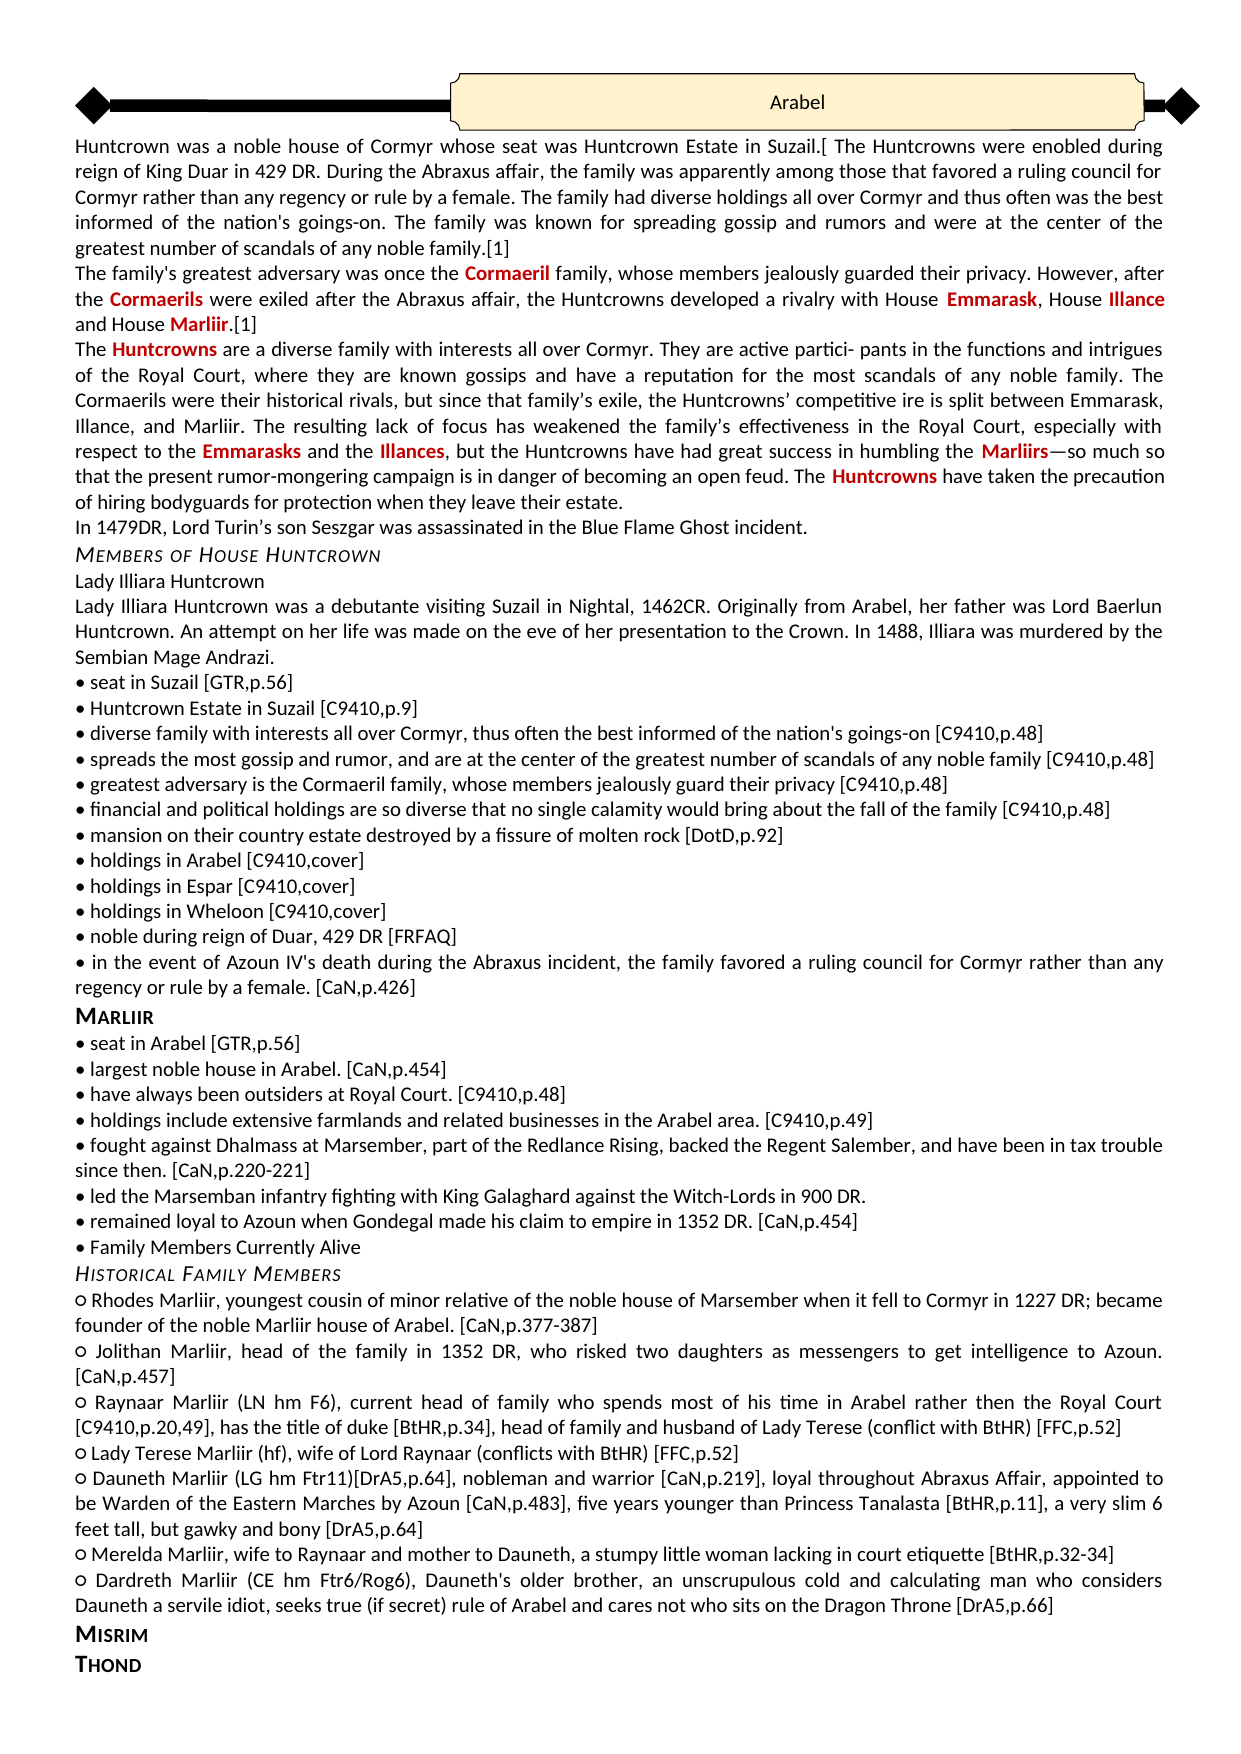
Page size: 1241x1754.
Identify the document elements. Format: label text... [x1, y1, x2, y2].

text • seat in Suzail [GTR,p.56] [75, 669, 1165, 695]
text • greatest adversary is the Cormaeril family, whose members jealously guard their privacy [C9410,p.48] [75, 771, 1165, 797]
text • led the Marsemban infantry fighting with King Galaghard against the Witch-Lords in 900 DR. [75, 1183, 1165, 1208]
subtitle Historical Family Members [75, 1259, 1165, 1287]
text ○ Lady Terese Marliir (hf), wife of Lord Raynaar (conflicts with BtHR) [FFC,p.52] [75, 1440, 1165, 1465]
text Huntcrown was a noble house of Cormyr whose seat was Huntcrown Estate in Suzail.[ The Huntcrowns were enobled during reign of King Duar in 429 DR. During the Abraxus affair, the family was apparently among those that favored a ruling council for Cormyr rather than any regency or rule by a female. The family had diverse holdings all over Cormyr and thus often was the best informed of the nation's goings-on. The family was known for spreading gossip and rumors and were at the center of the greatest number of scandals of any noble family.[1] [75, 133, 1165, 260]
text ○ Dauneth Marliir (LG hm Ftr11)[DrA5,p.64], nobleman and warrior [CaN,p.219], loyal throughout Abraxus Affair, appointed to be Warden of the Eastern Marches by Azoun [CaN,p.483], five years younger than Princess Tanalasta [BtHR,p.11], a very slim 6 feet tall, but gawky and bony [DrA5,p.64] [75, 1465, 1165, 1541]
text • holdings in Espar [C9410,cover] [75, 873, 1165, 898]
text In 1479DR, Lord Turin’s son Seszgar was assassinated in the Blue Flame Ghost incident. [75, 514, 1165, 540]
subtitle Marliir [75, 1000, 1165, 1031]
subtitle Members of House Huntcrown [75, 540, 1165, 568]
text • in the event of Azoun IV's death during the Abraxus incident, the family favored a ruling council for Cormyr rather than any regency or rule by a female. [CaN,p.426] [75, 949, 1165, 1000]
text ○ Merelda Marliir, wife to Raynaar and mother to Dauneth, a stumpy little woman lacking in court etiquette [BtHR,p.32-34] [75, 1541, 1165, 1567]
text ○ Rhodes Marliir, youngest cousin of minor relative of the noble house of Marsember when it fell to Cormyr in 1227 DR; became founder of the noble Marliir house of Arabel. [CaN,p.377-387] [75, 1287, 1165, 1338]
text • largest noble house in Arabel. [CaN,p.454] [75, 1056, 1165, 1081]
text • remained loyal to Azoun when Gondegal made his claim to empire in 1352 DR. [CaN,p.454] [75, 1208, 1165, 1234]
subtitle Thond [75, 1648, 1165, 1679]
text • fought against Dhalmass at Marsember, part of the Redlance Rising, backed the Regent Salember, and have been in tax trouble since then. [CaN,p.220-221] [75, 1132, 1165, 1183]
text • holdings in Wheloon [C9410,cover] [75, 898, 1165, 924]
text • financial and political holdings are so diverse that no single calamity would bring about the fall of the family [C9410,p.48] [75, 797, 1165, 822]
text • Family Members Currently Alive [75, 1234, 1165, 1259]
text ○ Dardreth Marliir (CE hm Ftr6/Rog6), Dauneth's older brother, an unscrupulous cold and calculating man who considers Dauneth a servile idiot, seeks true (if secret) rule of Arabel and cares not who sits on the Dragon Throne [DrA5,p.66] [75, 1567, 1165, 1618]
text Lady Illiara Huntcrown [75, 568, 1165, 593]
text • Huntcrown Estate in Suzail [C9410,p.9] [75, 695, 1165, 720]
text • holdings include extensive farmlands and related businesses in the Arabel area. [C9410,p.49] [75, 1107, 1165, 1132]
text • seat in Arabel [GTR,p.56] [75, 1031, 1165, 1056]
text The family's greatest adversary was once the Cormaeril family, whose members jealously guarded their privacy. However, after the Cormaerils were exiled after the Abraxus affair, the Huntcrowns developed a rivalry with House Emmarask, House Illance and House Marliir.[1] [75, 260, 1165, 337]
text ○ Raynaar Marliir (LN hm F6), current head of family who spends most of his time in Arabel rather then the Royal Court [C9410,p.20,49], has the title of duke [BtHR,p.34], head of family and husband of Lady Terese (conflict with BtHR) [FFC,p.52] [75, 1389, 1165, 1440]
text • have always been outsiders at Royal Court. [C9410,p.48] [75, 1081, 1165, 1107]
text ○ Jolithan Marliir, head of the family in 1352 DR, who risked two daughters as messengers to get intelligence to Azoun. [CaN,p.457] [75, 1338, 1165, 1389]
text • holdings in Arabel [C9410,cover] [75, 847, 1165, 873]
text • noble during reign of Duar, 429 DR [FRFAQ] [75, 924, 1165, 949]
text Lady Illiara Huntcrown was a debutante visiting Suzail in Nightal, 1462CR. Originally from Arabel, her father was Lord Baerlun Huntcrown. An attempt on her life was made on the eve of her presentation to the Crown. In 1488, Illiara was murdered by the Sembian Mage Andrazi. [75, 593, 1165, 669]
text The Huntcrowns are a diverse family with interests all over Cormyr. They are active partici- pants in the functions and intrigues of the Royal Court, where they are known gossips and have a reputation for the most scandals of any noble family. The Cormaerils were their historical rivals, but since that family’s exile, the Huntcrowns’ competitive ire is split between Emmarask, Illance, and Marliir. The resulting lack of focus has weakened the family’s effectiveness in the Royal Court, especially with respect to the Emmarasks and the Illances, but the Huntcrowns have had great success in humbling the Marliirs—so much so that the present rumor-mongering campaign is in danger of becoming an open feud. The Huntcrowns have taken the precaution of hiring bodyguards for protection when they leave their estate. [75, 337, 1165, 514]
text • spreads the most gossip and rumor, and are at the center of the greatest number of scandals of any noble family [C9410,p.48] [75, 746, 1165, 771]
subtitle Misrim [75, 1618, 1165, 1648]
text • mansion on their country estate destroyed by a fissure of molten rock [DotD,p.92] [75, 822, 1165, 847]
text • diverse family with interests all over Cormyr, thus often the best informed of the nation's goings-on [C9410,p.48] [75, 720, 1165, 746]
